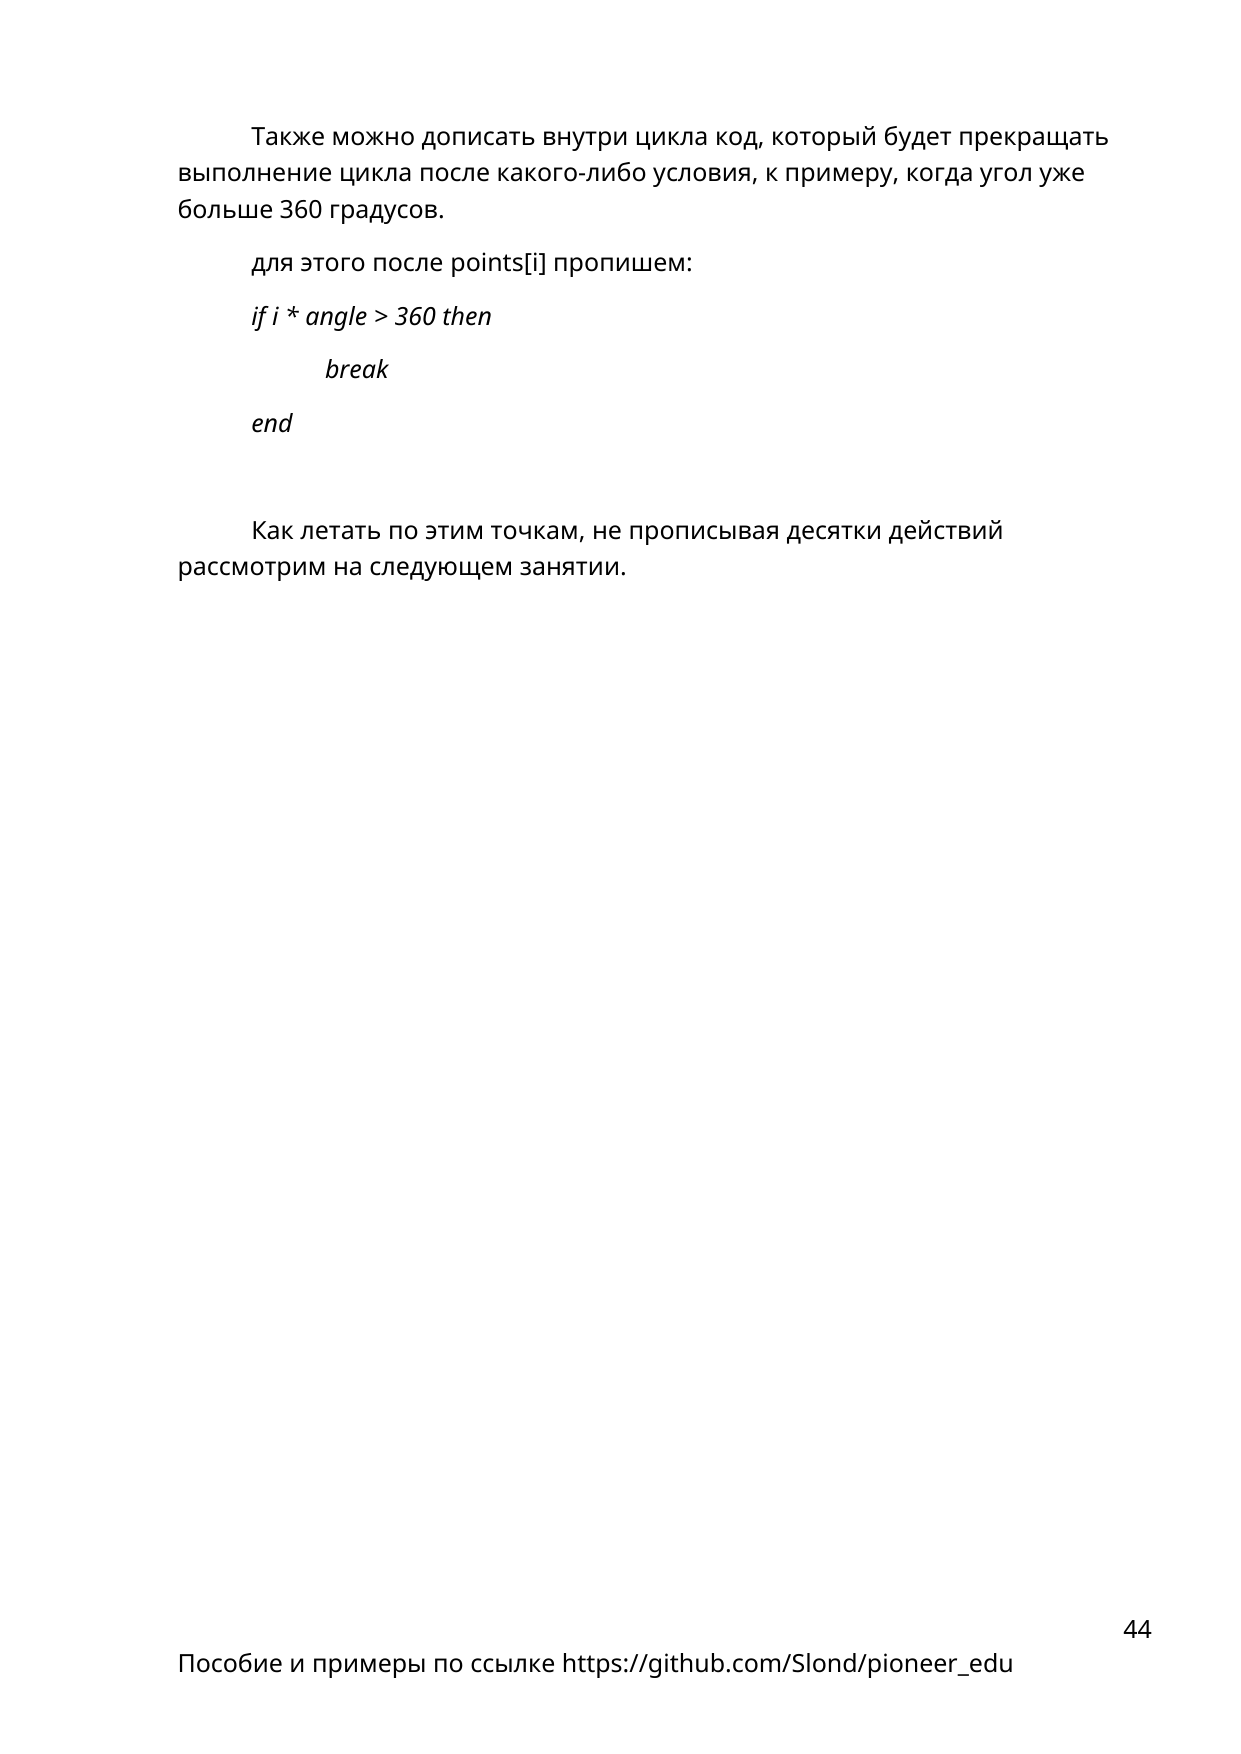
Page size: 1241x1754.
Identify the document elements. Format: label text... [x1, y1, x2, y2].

text для этого после points[i] пропишем: [177, 245, 1152, 279]
text Также можно дописать внутри цикла код, который будет прекращать выполнение цикла после какого-либо условия, к примеру, когда угол уже больше 360 градусов. [177, 118, 1152, 226]
text Как летать по этим точкам, не прописывая десятки действий рассмотрим на следующем занятии. [177, 512, 1152, 583]
text break [177, 352, 1152, 386]
text end [177, 405, 1152, 439]
text if i * angle > 360 then [177, 298, 1152, 333]
